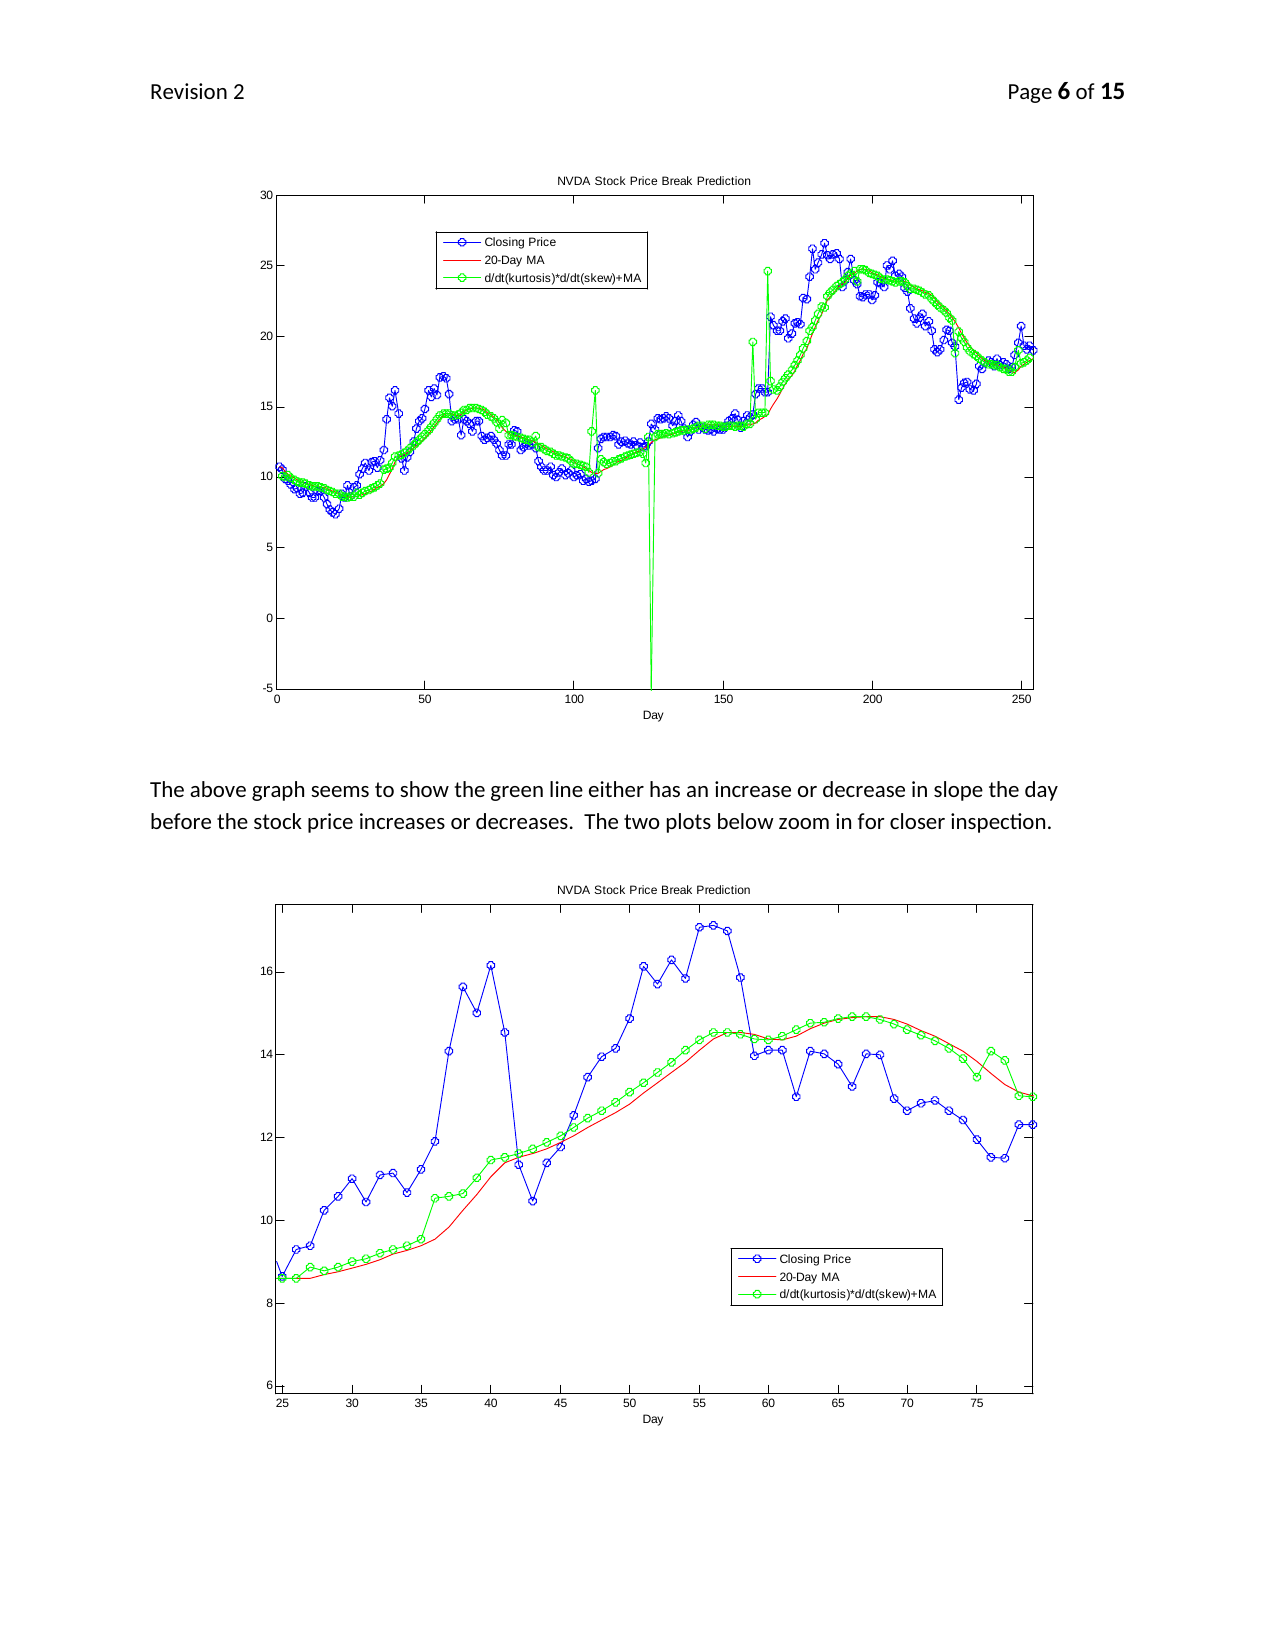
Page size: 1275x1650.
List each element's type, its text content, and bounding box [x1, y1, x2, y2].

text The above graph seems to show the green line either has an increase or decrease in slope the day before the stock price increases or decreases. The two plots below zoom in for closer inspection. [150, 775, 1125, 835]
